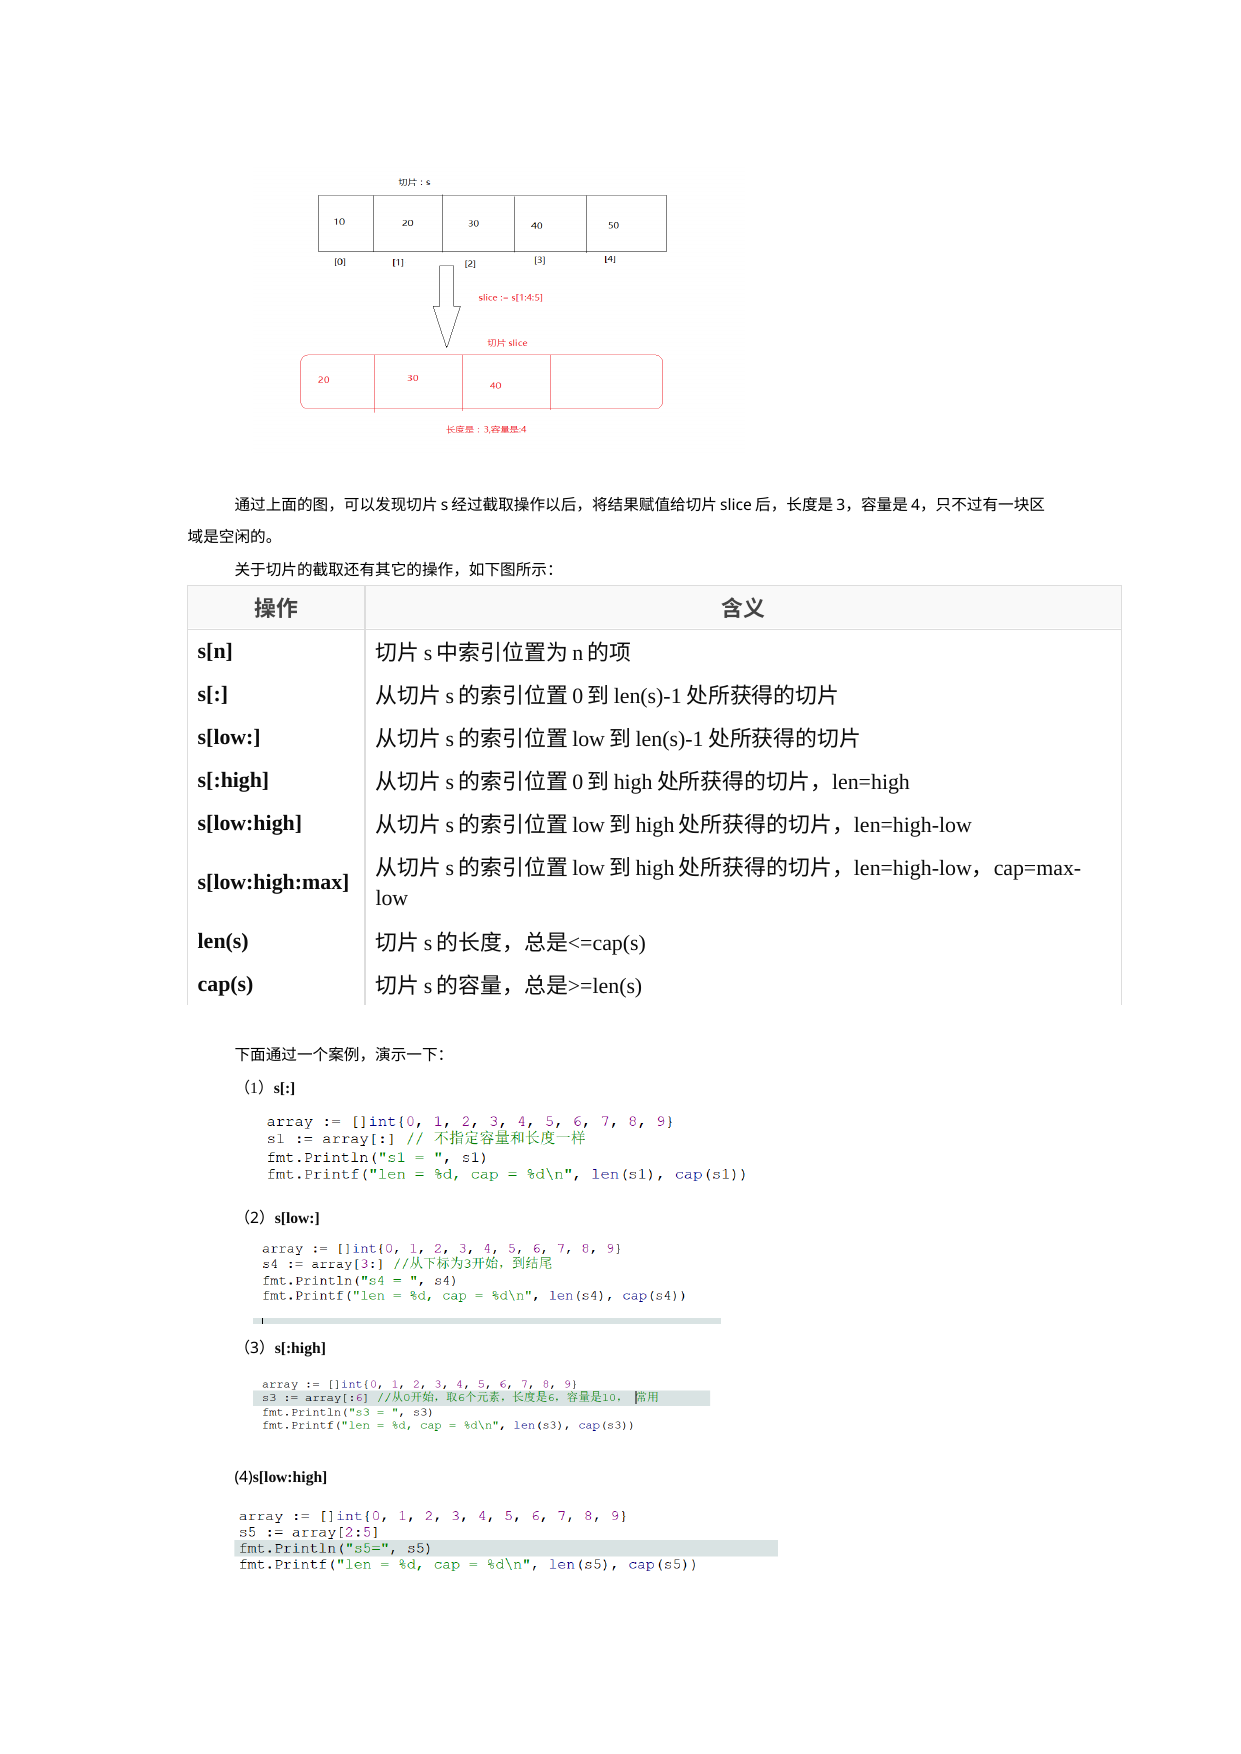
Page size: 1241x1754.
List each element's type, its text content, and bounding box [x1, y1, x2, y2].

picture [253, 1378, 711, 1444]
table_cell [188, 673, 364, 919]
picture [253, 163, 746, 453]
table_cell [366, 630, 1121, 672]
text （1）s[:] [187, 1070, 1053, 1103]
text （2）s[low:] [187, 1200, 1053, 1233]
picture [253, 1114, 789, 1189]
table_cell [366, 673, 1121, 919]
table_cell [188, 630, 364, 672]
text (4)s[low:high] [187, 1460, 1053, 1493]
text 通过上面的图，可以发现切片s经过截取操作以后，将结果赋值给切片slice后，长度是3，容量是4，只不过有一块区域是空闲的。 [187, 487, 1053, 552]
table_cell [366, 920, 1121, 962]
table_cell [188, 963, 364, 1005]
text 关于切片的截取还有其它的操作，如下图所示： [187, 552, 1053, 584]
text （3）s[:high] [187, 1330, 1053, 1363]
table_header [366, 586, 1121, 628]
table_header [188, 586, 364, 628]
picture [253, 1239, 721, 1324]
text 下面通过一个案例，演示一下： [187, 1038, 1053, 1070]
picture [234, 1507, 778, 1576]
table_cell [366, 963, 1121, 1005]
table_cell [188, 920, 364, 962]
